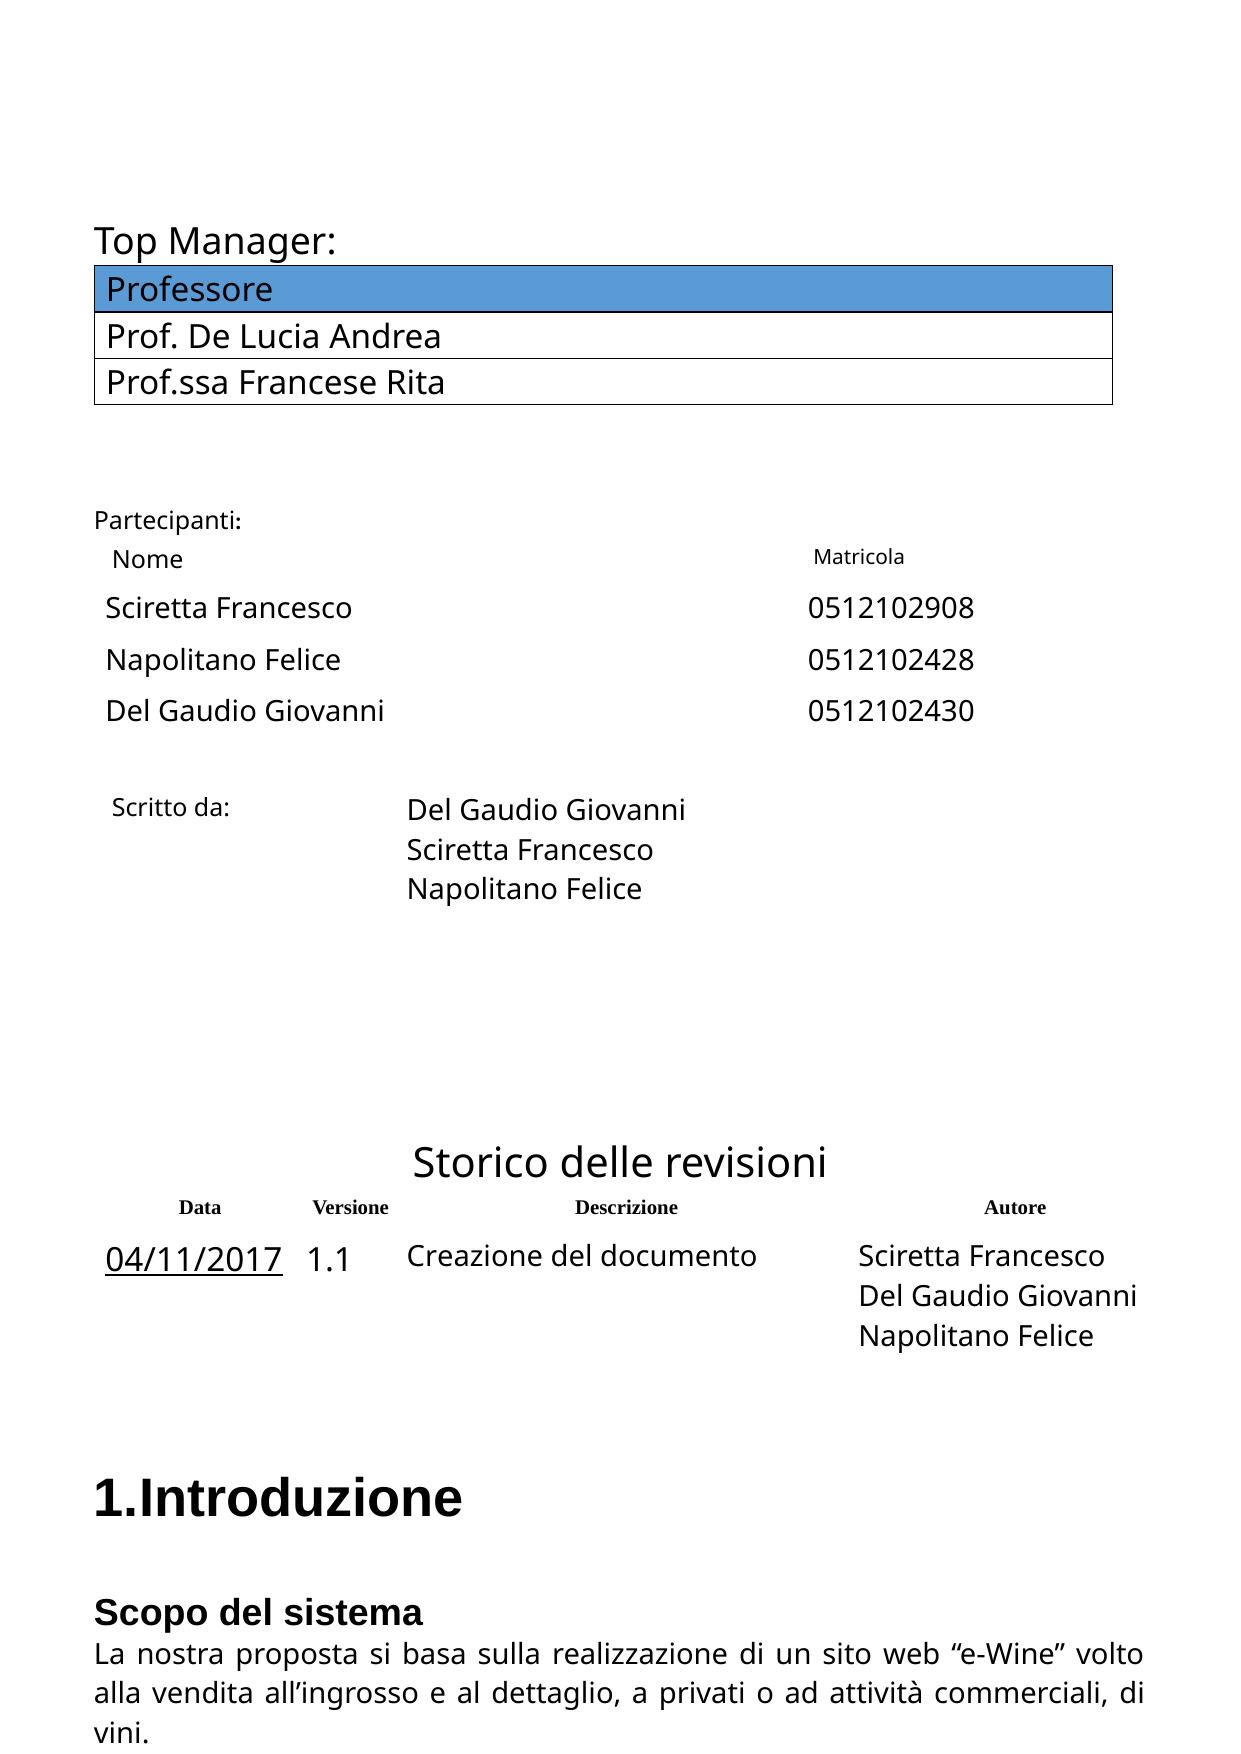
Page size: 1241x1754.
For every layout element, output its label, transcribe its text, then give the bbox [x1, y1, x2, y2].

text 1.Introduzione [94, 1465, 1146, 1527]
table_cell Sciretta Francesco [100, 582, 802, 633]
text Top Manager: [94, 214, 1146, 265]
table_header Matricola [802, 536, 1103, 582]
table_header Professore [95, 266, 1112, 311]
text Storico delle revisioni [94, 1132, 1146, 1189]
table_cell Del Gaudio Giovanni [100, 684, 802, 735]
table_cell 0512102908 [802, 582, 1103, 633]
table_cell 1.1 [300, 1230, 401, 1361]
table_header Scritto da: [100, 784, 401, 914]
table_header Del Gaudio Giovanni Sciretta Francesco Napolitano Felice [401, 784, 1103, 914]
table_cell 0512102430 [802, 684, 1103, 735]
table_cell 0512102428 [802, 633, 1103, 684]
table_cell Prof. De Lucia Andrea [95, 313, 1112, 358]
table_header Descrizione [401, 1189, 852, 1230]
text La nostra proposta si basa sulla realizzazione di un sito web “e-Wine” volto alla vendita all’ingrosso e al dettaglio, a privati o ad attività commerciali, di vini. [94, 1633, 1146, 1752]
table_cell Prof.ssa Francese Rita [95, 359, 1112, 404]
text Scopo del sistema [94, 1590, 1146, 1633]
table_header Data [100, 1189, 300, 1230]
table_cell Napolitano Felice [100, 633, 802, 684]
table_cell Creazione del documento [401, 1230, 852, 1361]
table_cell 04/11/2017 [100, 1230, 300, 1361]
table_header Versione [300, 1189, 401, 1230]
table_cell Sciretta Francesco Del Gaudio Giovanni Napolitano Felice [852, 1230, 1177, 1361]
text Partecipanti: [94, 502, 1146, 536]
table_header Nome [100, 536, 802, 582]
table_header Autore [852, 1189, 1177, 1230]
